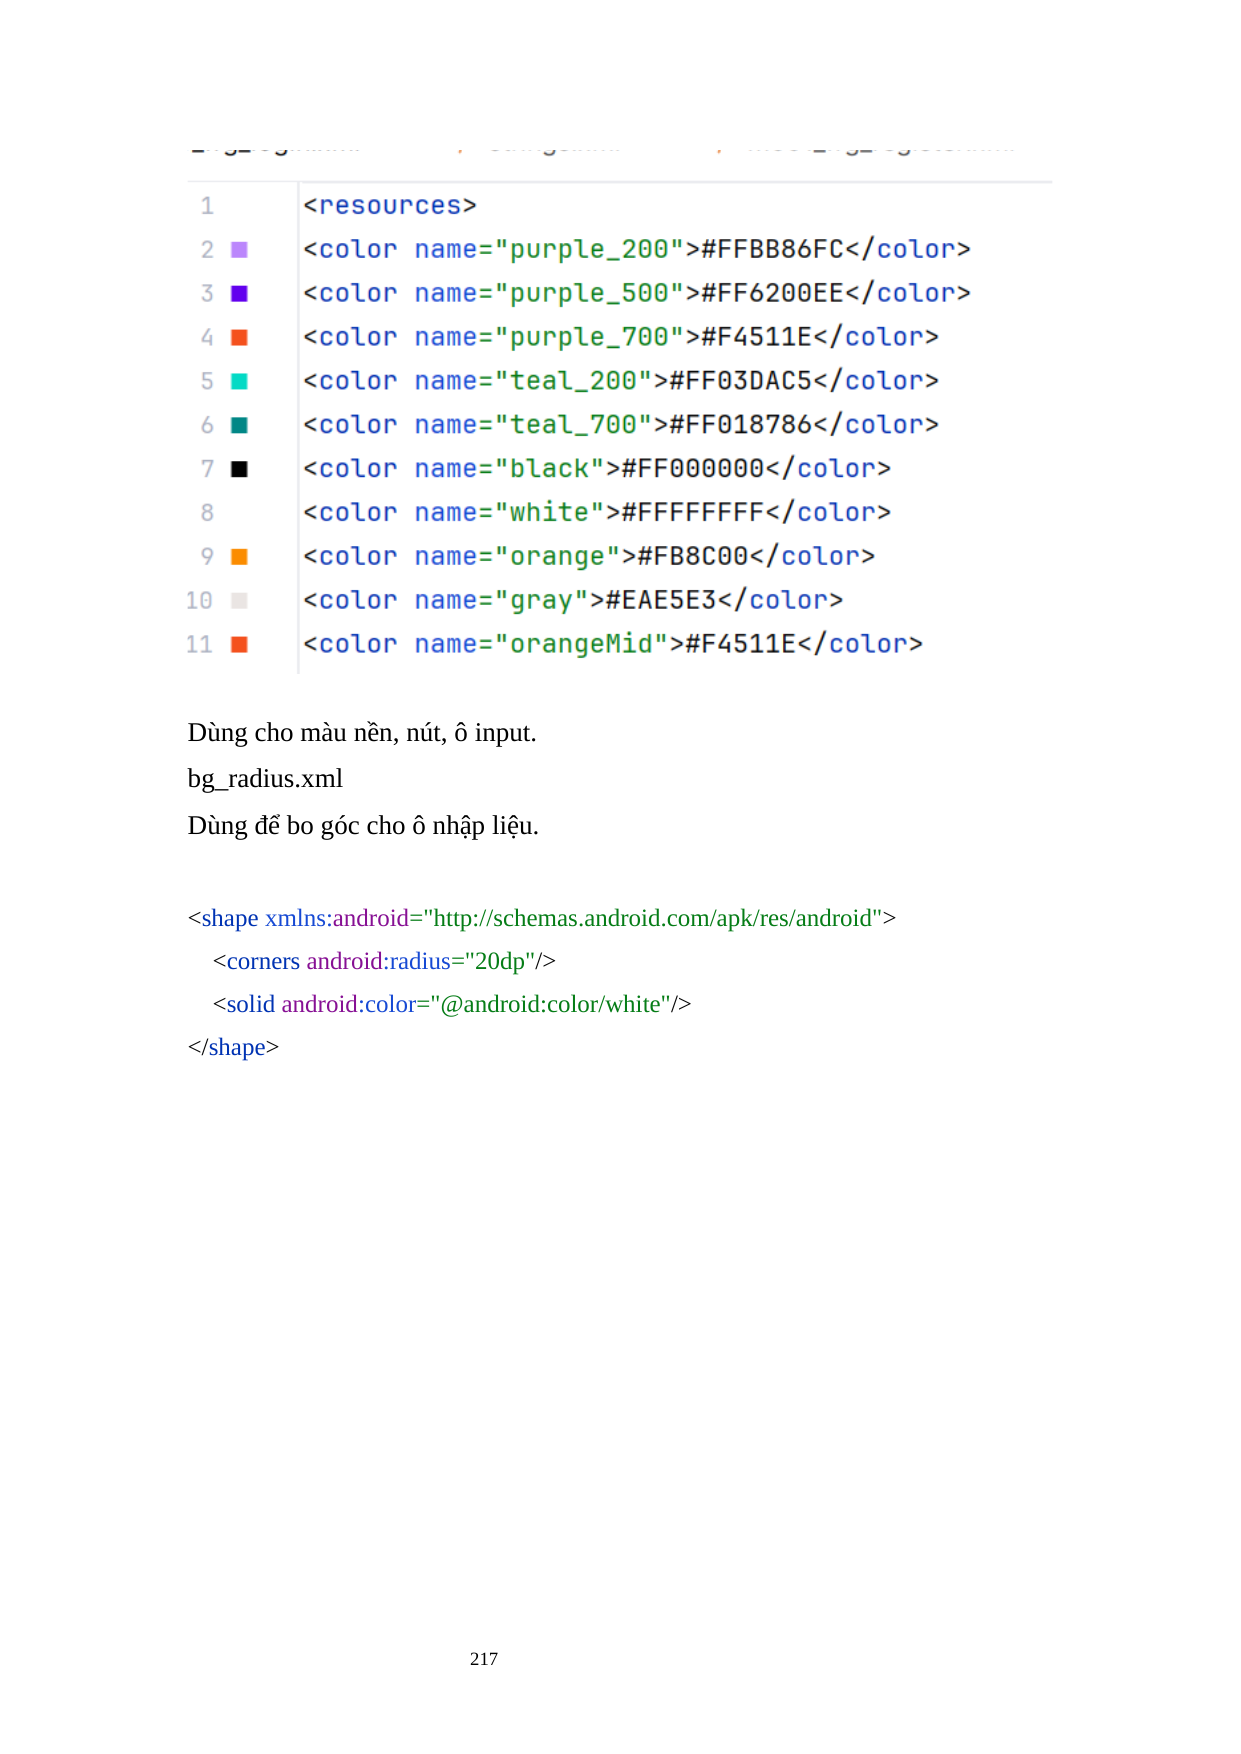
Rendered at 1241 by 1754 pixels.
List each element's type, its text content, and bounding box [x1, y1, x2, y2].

text Dùng để bo góc cho ô nhập liệu. [187, 809, 1053, 840]
picture [187, 150, 1053, 674]
text <shape xmlns:android="http://schemas.android.com/apk/res/android"> <corners android:radius="20dp"/> <solid android:color="@android:color/white"/> </shape> [187, 903, 1053, 1061]
text bg_radius.xml [187, 763, 1053, 794]
text Dùng cho màu nền, nút, ô input. [187, 716, 1053, 747]
